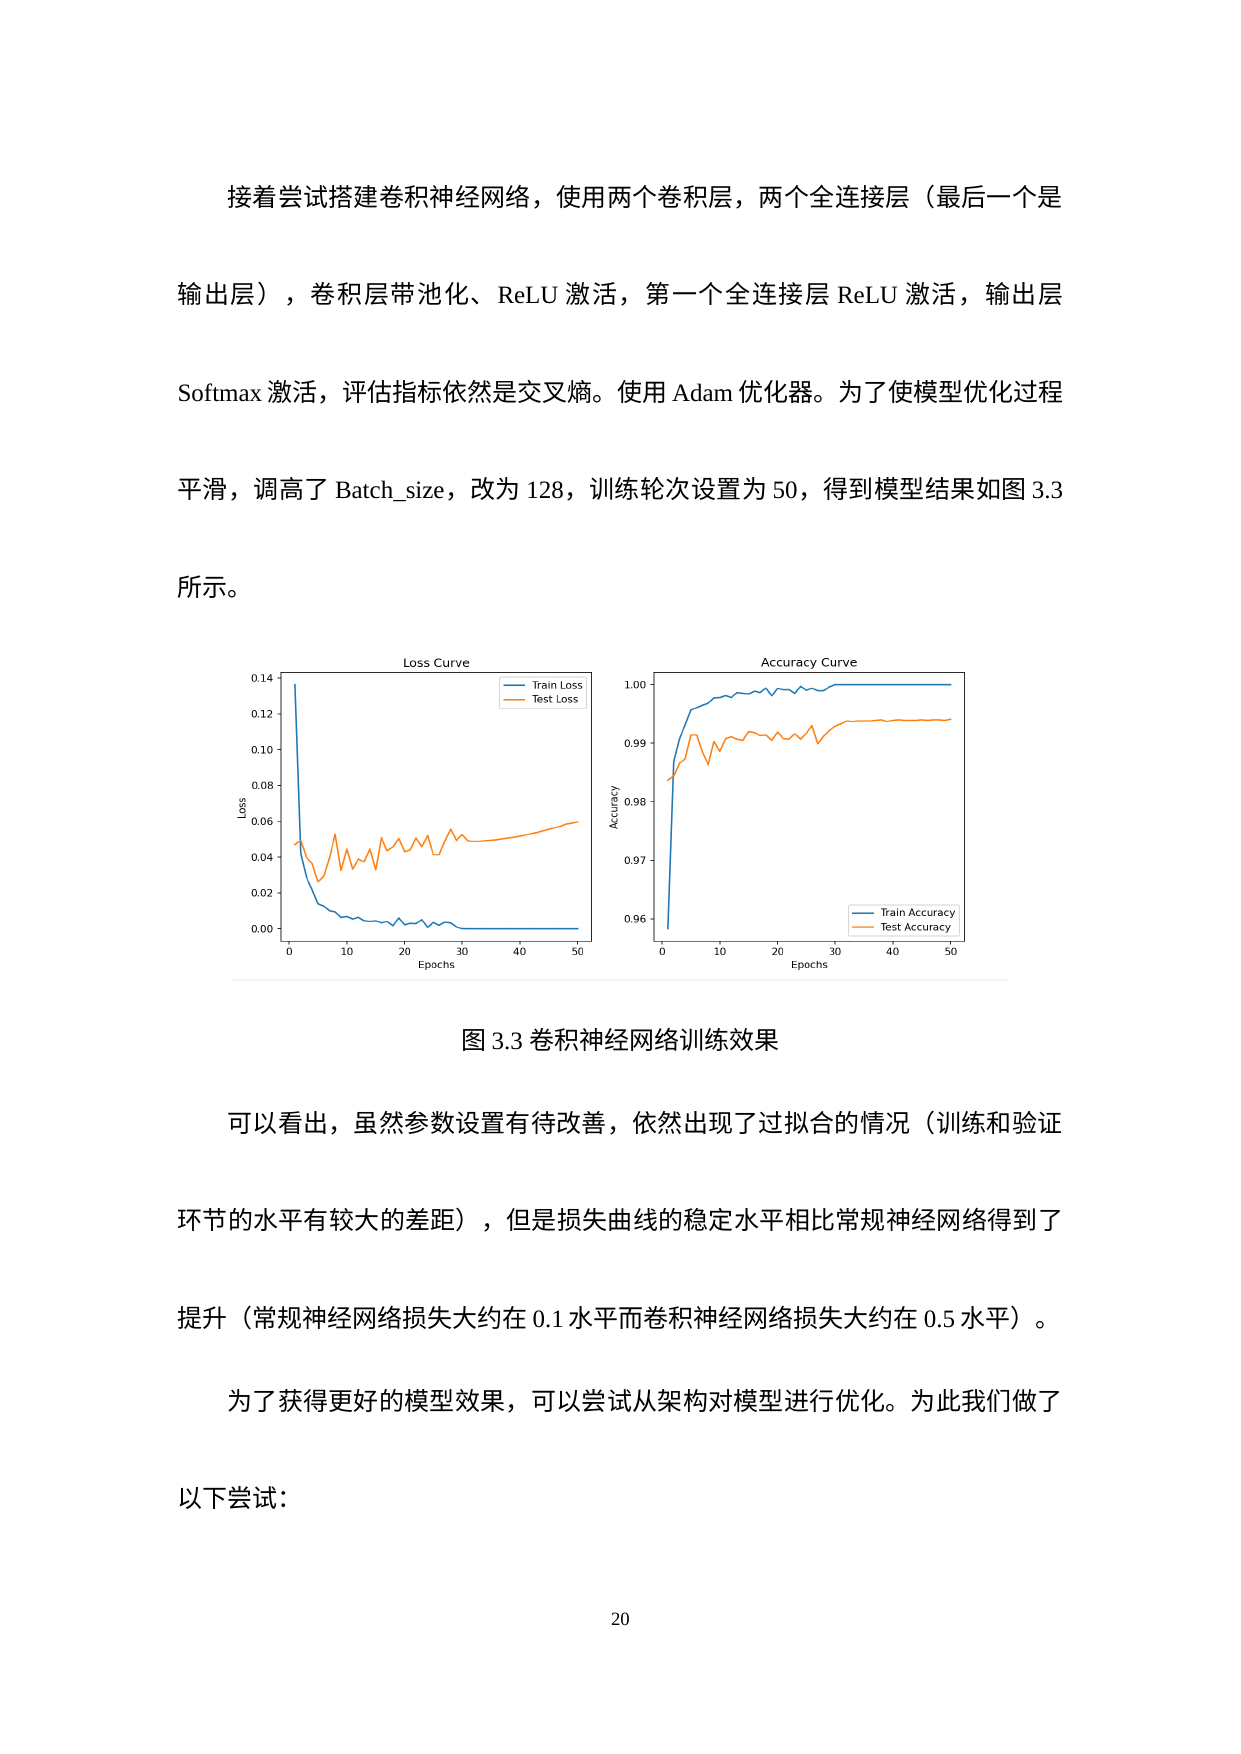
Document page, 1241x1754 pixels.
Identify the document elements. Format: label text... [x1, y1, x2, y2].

list 为了获得更好的模型效果，可以尝试从架构对模型进行优化。为此我们做了以下尝试： [177, 1367, 1063, 1529]
text 图3.3 卷积神经网络训练效果 [177, 1006, 1063, 1071]
text 可以看出，虽然参数设置有待改善，依然出现了过拟合的情况（训练和验证环节的水平有较大的差距），但是损失曲线的稳定水平相比常规神经网络得到了提升（常规神经网络损失大约在0.1水平而卷积神经网络损失大约在0.5水平）。 [177, 1089, 1063, 1349]
picture [232, 635, 1008, 981]
list 接着尝试搭建卷积神经网络，使用两个卷积层，两个全连接层（最后一个是输出层），卷积层带池化、ReLU激活，第一个全连接层ReLU激活，输出层Softmax激活，评估指标依然是交叉熵。使用Adam优化器。为了使模型优化过程平滑，调高了Batch_size，改为128，训练轮次设置为50，得到模型结果如图3.3所示。 [177, 163, 1063, 618]
